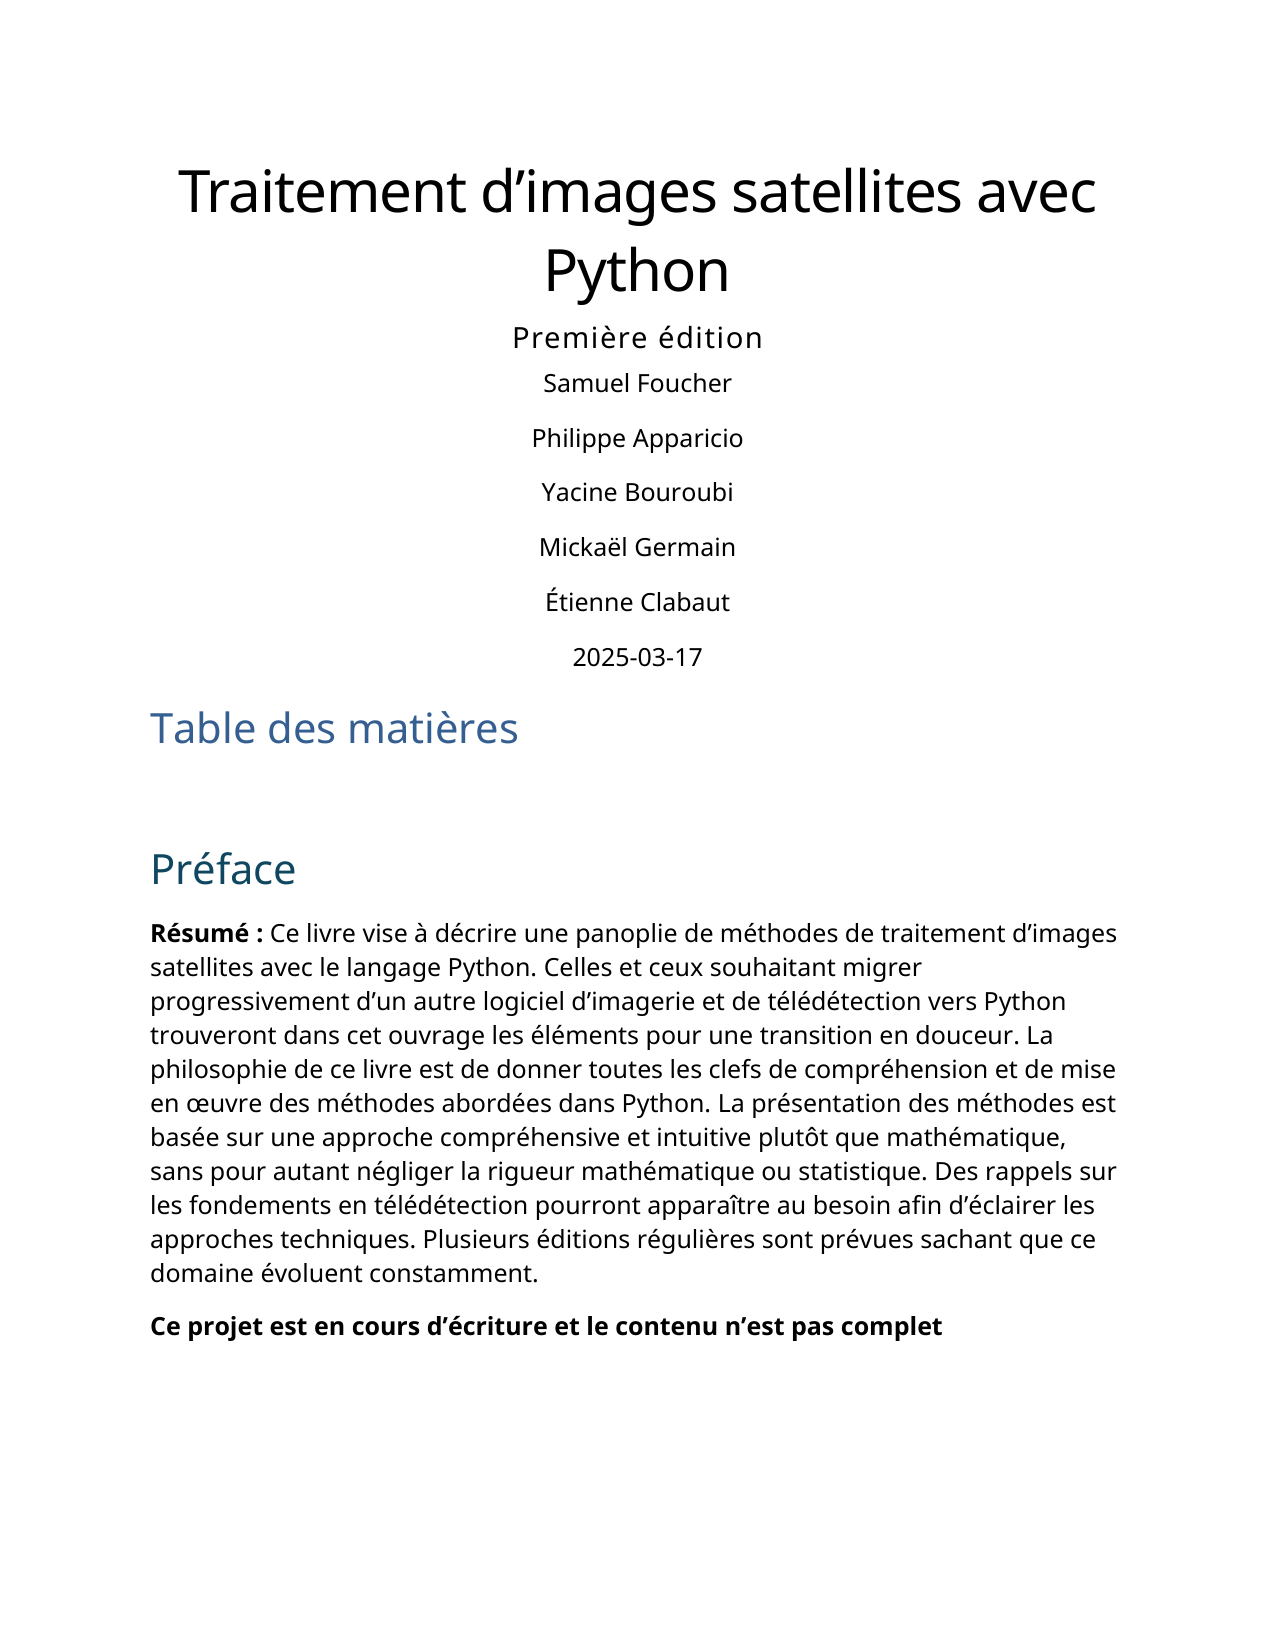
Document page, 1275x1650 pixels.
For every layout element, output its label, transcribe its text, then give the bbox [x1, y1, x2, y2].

text Mickaël Germain [150, 530, 1125, 564]
title Traitement d’images satellites avec Python [150, 150, 1125, 309]
text Yacine Bouroubi [150, 475, 1125, 509]
subtitle Première édition [150, 317, 1125, 357]
subtitle Préface [150, 840, 1125, 897]
text 2025-03-17 [150, 640, 1125, 674]
text Ce projet est en cours d’écriture et le contenu n’est pas complet [150, 1309, 1125, 1343]
text Philippe Apparicio [150, 420, 1125, 454]
text Étienne Clabaut [150, 585, 1125, 619]
text Résumé : Ce livre vise à décrire une panoplie de méthodes de traitement d’images satellites avec le langage Python. Celles et ceux souhaitant migrer progressivement d’un autre logiciel d’imagerie et de télédétection vers Python trouveront dans cet ouvrage les éléments pour une transition en douceur. La philosophie de ce livre est de donner toutes les clefs de compréhension et de mise en œuvre des méthodes abordées dans Python. La présentation des méthodes est basée sur une approche compréhensive et intuitive plutôt que mathématique, sans pour autant négliger la rigueur mathématique ou statistique. Des rappels sur les fondements en télédétection pourront apparaître au besoin afin d’éclairer les approches techniques. Plusieurs éditions régulières sont prévues sachant que ce domaine évoluent constamment. [150, 916, 1125, 1290]
text Samuel Foucher [150, 365, 1125, 399]
